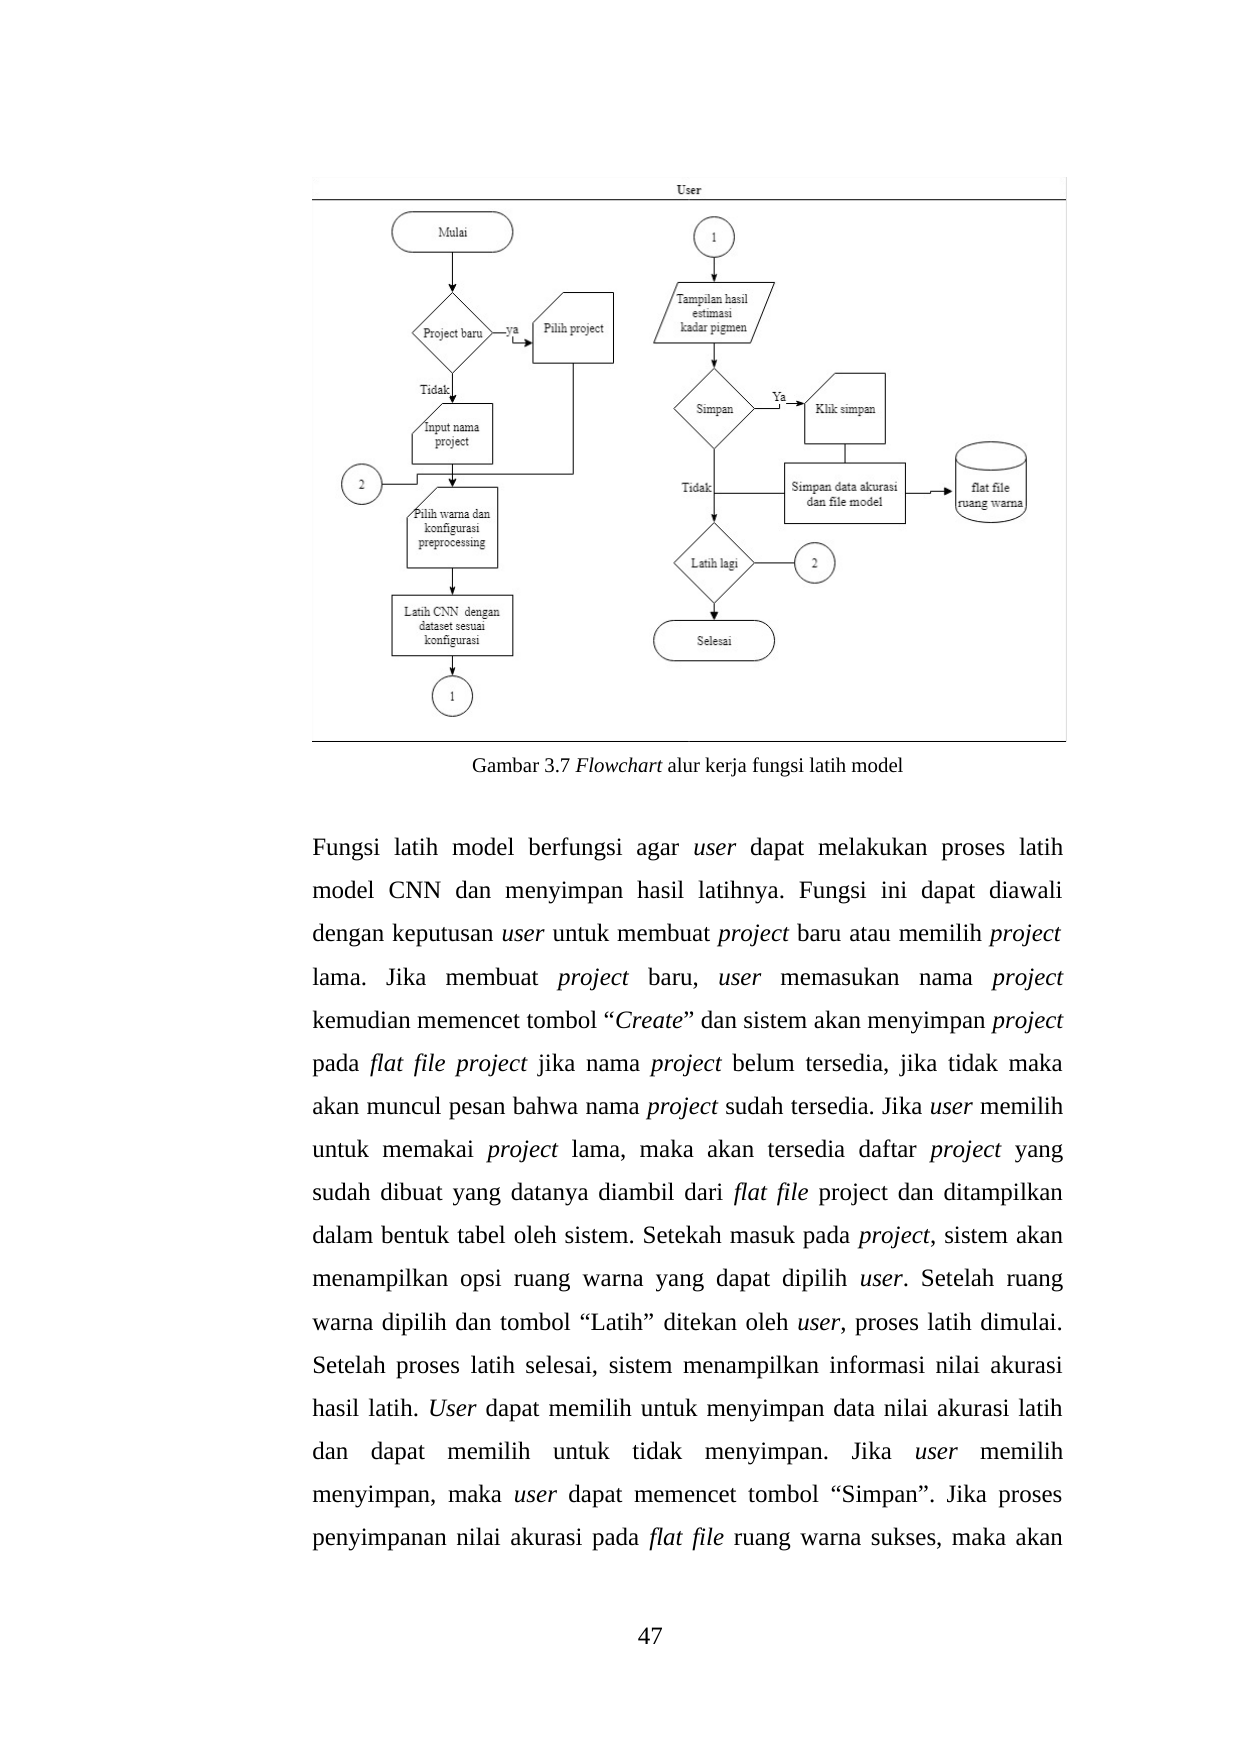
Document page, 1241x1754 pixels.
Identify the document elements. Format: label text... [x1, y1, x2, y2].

list Gambar 3.7 Flowchart alur kerja fungsi latih model [312, 742, 1063, 777]
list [312, 832, 1063, 1551]
picture [312, 177, 1067, 742]
